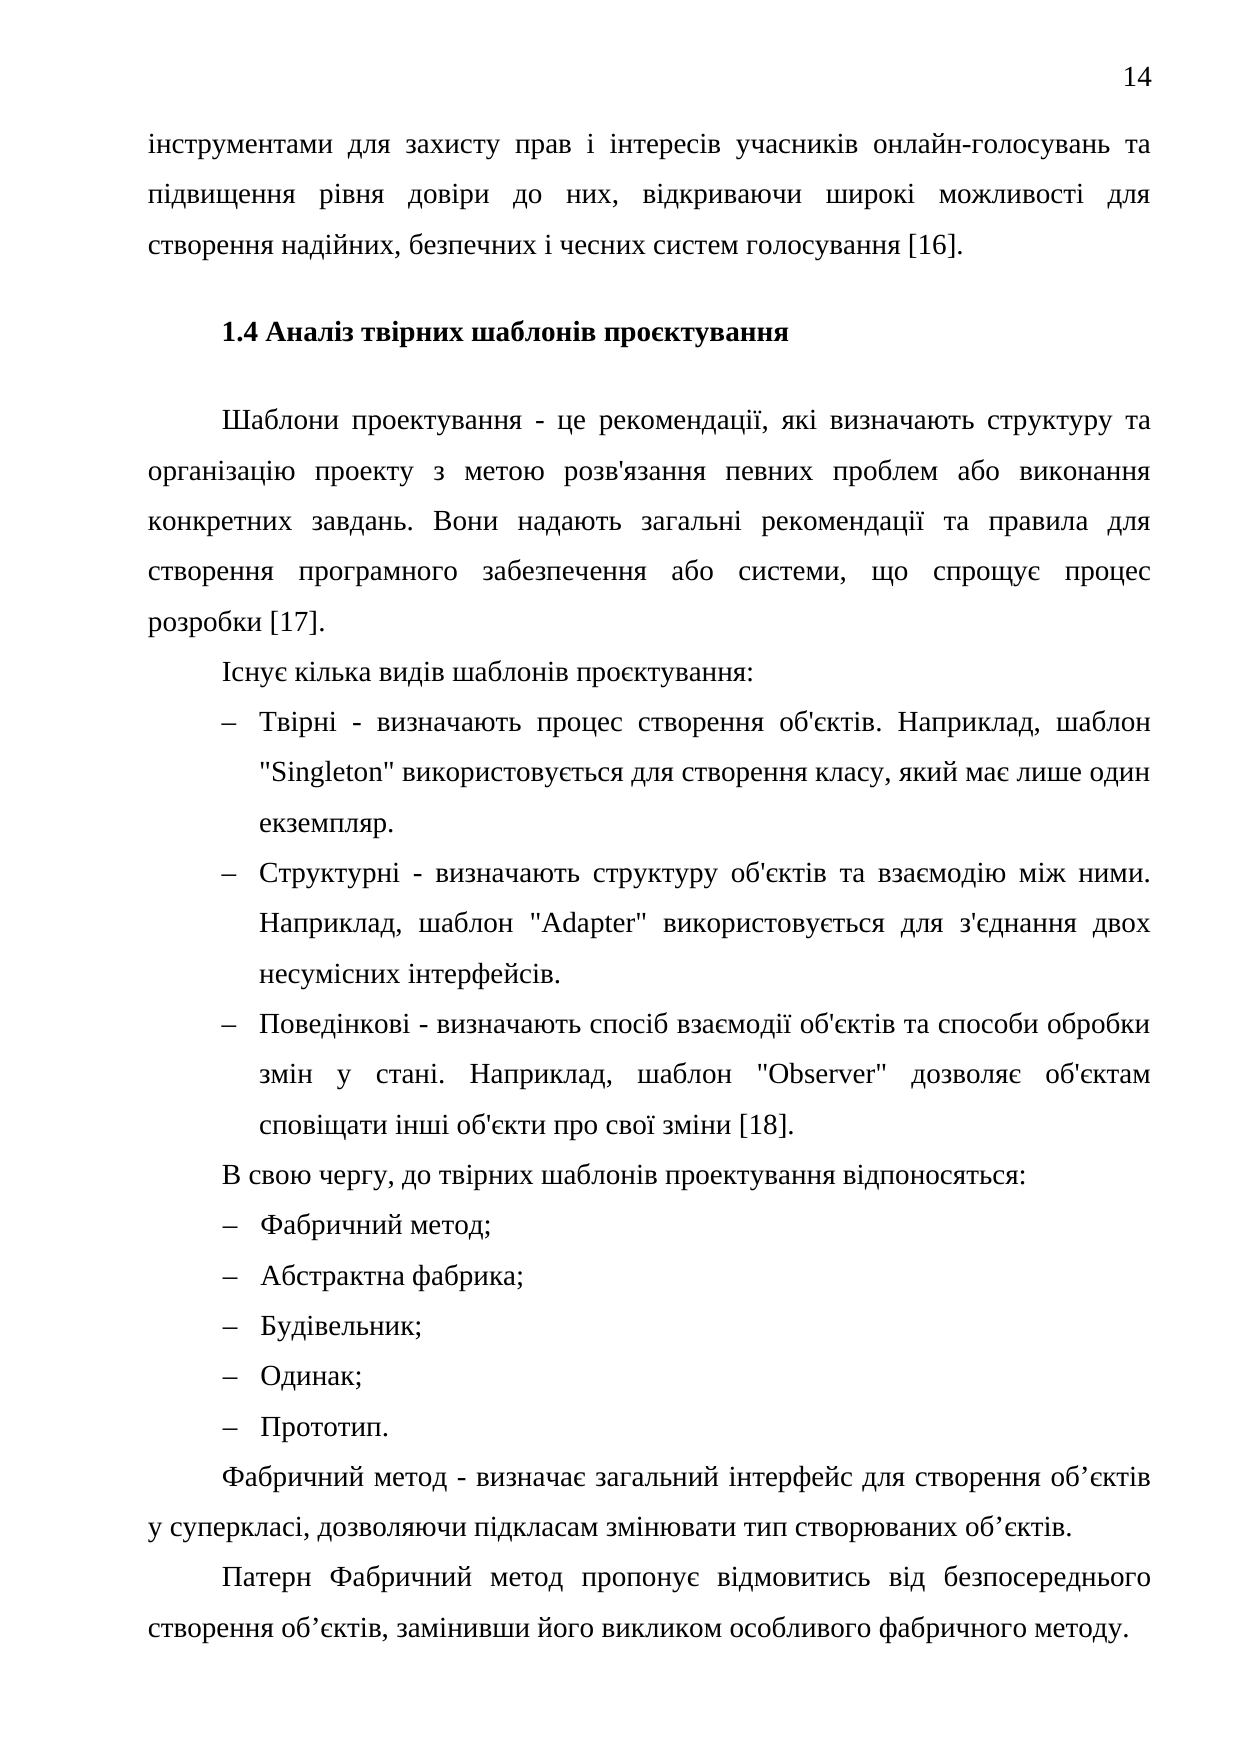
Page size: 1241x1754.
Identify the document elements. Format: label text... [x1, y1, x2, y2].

list Поведінкові - визначають спосіб взаємодії об'єктів та способи обробки змін у стані. Наприклад, шаблон "Observer" дозволяє об'єктам сповіщати інші об'єкти про свої зміни [18]. [221, 1006, 1152, 1140]
list Будівельник; [223, 1308, 1152, 1342]
list Одинак; [223, 1358, 1152, 1392]
text Шаблони проектування - це рекомендації, які визначають структуру та організацію проекту з метою розв'язання певних проблем або виконання конкретних завдань. Вони надають загальні рекомендації та правила для створення програмного забезпечення або системи, що спрощує процес розробки [17]. [148, 402, 1152, 637]
subtitle 1.4 Аналіз твірних шаблонів проєктування [148, 314, 1152, 348]
text Фабричний метод - визначає загальний інтерфейс для створення об’єктів у суперкласі, дозволяючи підкласам змінювати тип створюваних об’єктів. [148, 1459, 1152, 1543]
text Існує кілька видів шаблонів проєктування: [148, 654, 1152, 687]
text В свою чергу, до твірних шаблонів проектування відпоносяться: [148, 1157, 1152, 1191]
text Патерн Фабричний метод пропонує відмовитись від безпосереднього створення об’єктів, замінивши його викликом особливого фабричного методу. [148, 1559, 1152, 1643]
list Структурні - визначають структуру об'єктів та взаємодію між ними. Наприклад, шаблон "Adapter" використовується для з'єднання двох несумісних інтерфейсів. [221, 855, 1152, 989]
list Твірні - визначають процес створення об'єктів. Наприклад, шаблон "Singleton" використовується для створення класу, який має лише один екземпляр. [221, 704, 1152, 838]
list Абстрактна фабрика; [223, 1258, 1152, 1291]
list Фабричний метод; [223, 1207, 1152, 1241]
list Прототип. [223, 1409, 1152, 1442]
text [148, 126, 1152, 260]
